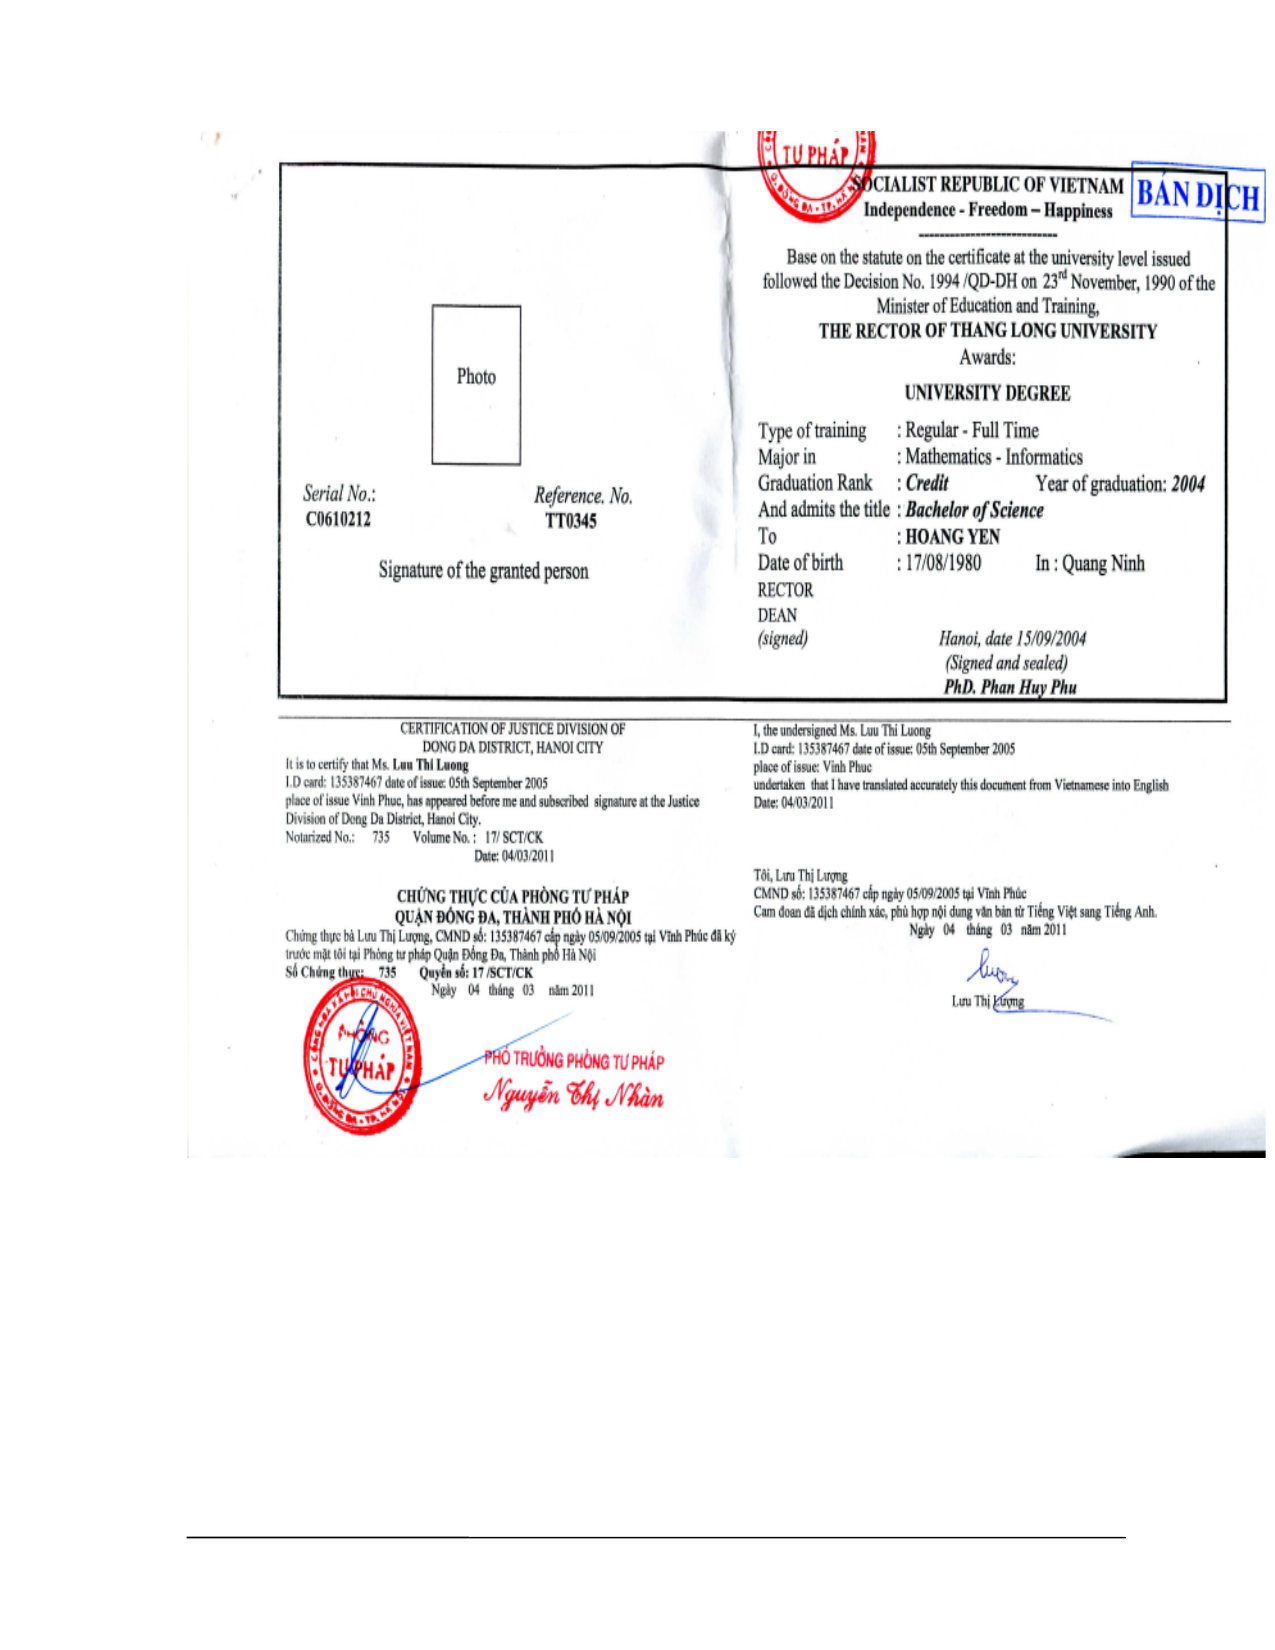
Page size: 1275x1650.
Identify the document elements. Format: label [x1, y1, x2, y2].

picture [187, 131, 1266, 1158]
